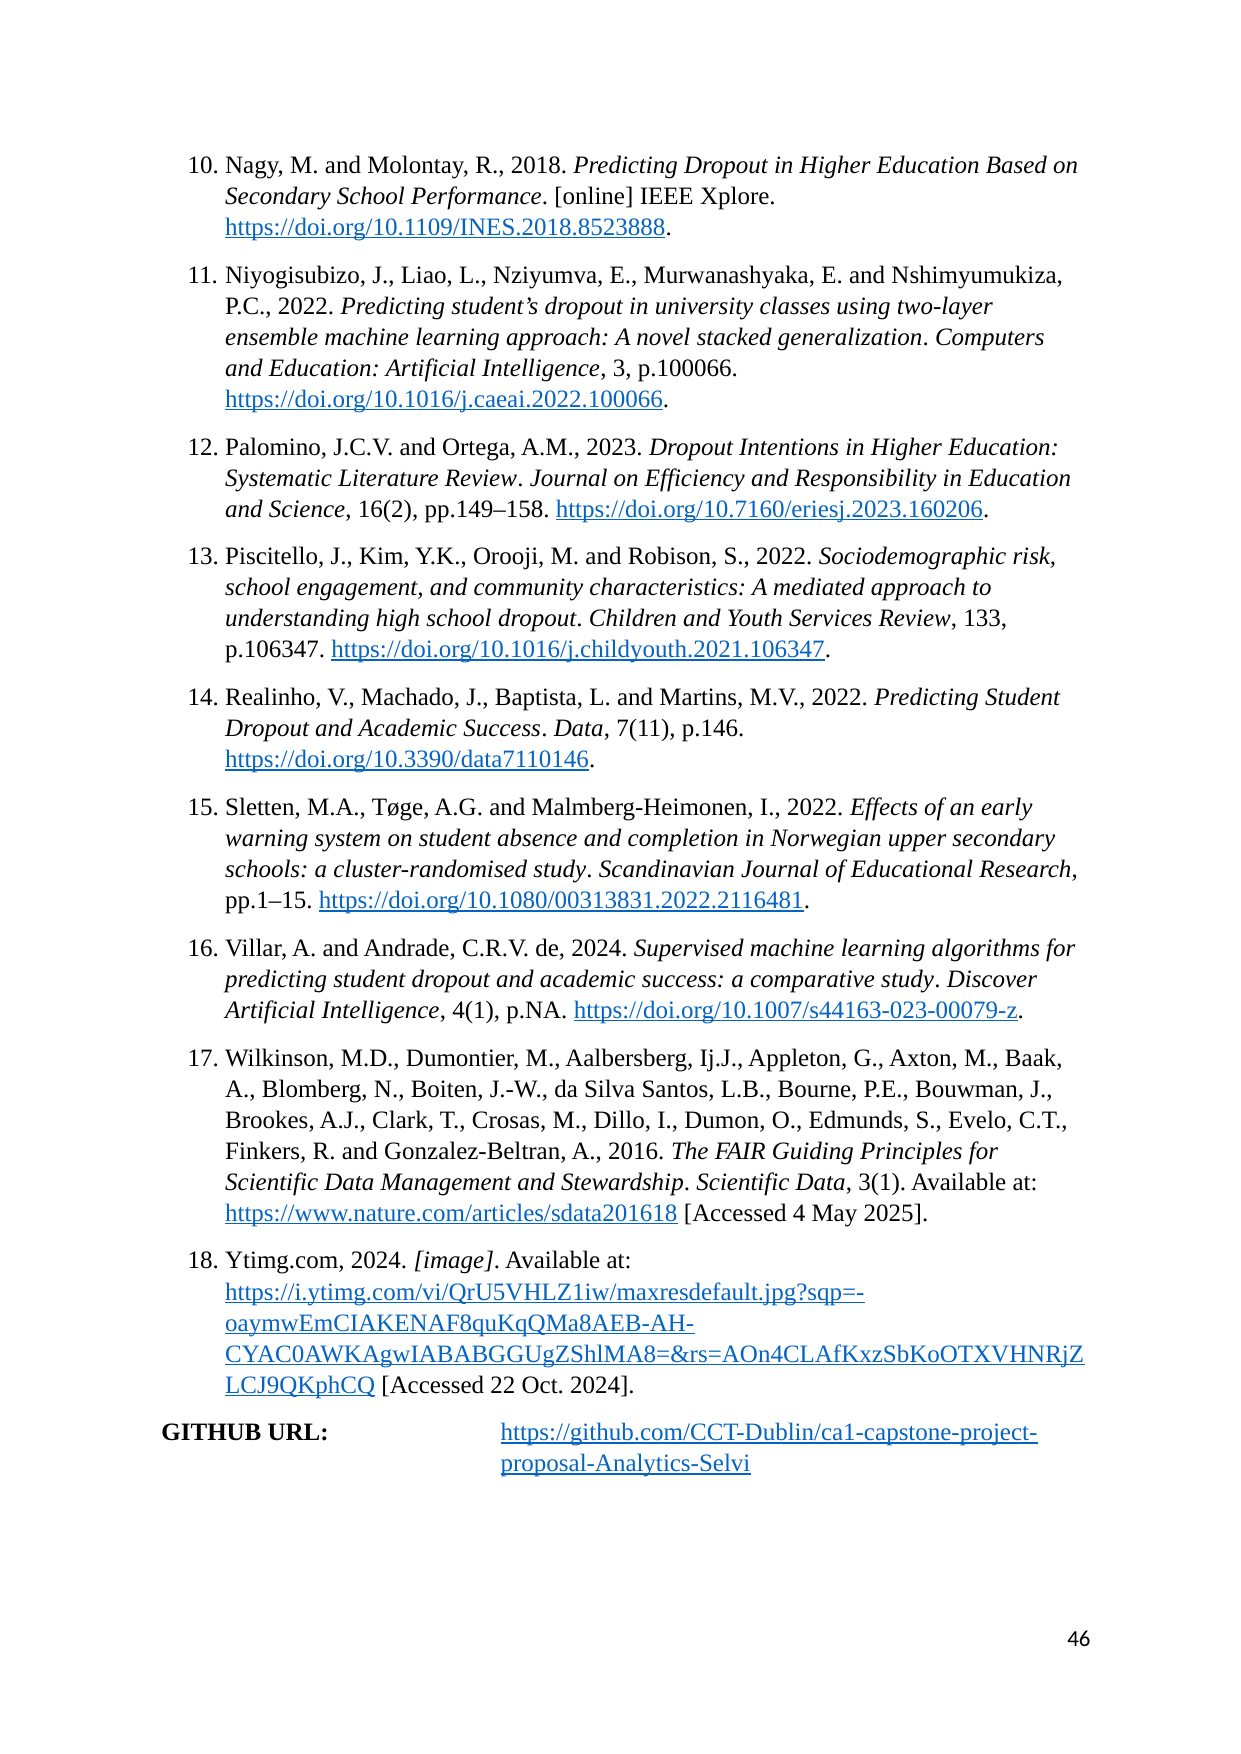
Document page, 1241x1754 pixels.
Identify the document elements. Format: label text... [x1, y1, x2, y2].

list Sletten, M.A., Tøge, A.G. and Malmberg-Heimonen, I., 2022. Effects of an early warning system on student absence and completion in Norwegian upper secondary schools: a cluster-randomised study. Scandinavian Journal of Educational Research, pp.1–15. https://doi.org/10.1080/00313831.2022.2116481. [187, 792, 1090, 914]
table_header GITHUB URL: [150, 1418, 489, 1496]
list Palomino, J.C.V. and Ortega, A.M., 2023. Dropout Intentions in Higher Education: Systematic Literature Review. Journal on Efficiency and Responsibility in Education and Science, 16(2), pp.149–158. https://doi.org/10.7160/eriesj.2023.160206. [187, 432, 1090, 522]
list Wilkinson, M.D., Dumontier, M., Aalbersberg, Ij.J., Appleton, G., Axton, M., Baak, A., Blomberg, N., Boiten, J.-W., da Silva Santos, L.B., Bourne, P.E., Bouwman, J., Brookes, A.J., Clark, T., Crosas, M., Dillo, I., Dumon, O., Edmunds, S., Evelo, C.T., Finkers, R. and Gonzalez-Beltran, A., 2016. The FAIR Guiding Principles for Scientific Data Management and Stewardship. Scientific Data, 3(1). Available at: https://www.nature.com/articles/sdata201618 [Accessed 4 May 2025]. [187, 1043, 1090, 1227]
table_header https://github.com/CCT-Dublin/ca1-capstone-project-proposal-Analytics-Selvi [489, 1418, 1089, 1496]
list Niyogisubizo, J., Liao, L., Nziyumva, E., Murwanashyaka, E. and Nshimyumukiza, P.C., 2022. Predicting student’s dropout in university classes using two-layer ensemble machine learning approach: A novel stacked generalization. Computers and Education: Artificial Intelligence, 3, p.100066. https://doi.org/10.1016/j.caeai.2022.100066. [187, 260, 1090, 413]
list Ytimg.com, 2024. [image]. Available at: https://i.ytimg.com/vi/QrU5VHLZ1iw/maxresdefault.jpg?sqp=-oaymwEmCIAKENAF8quKqQMa8AEB-AH-CYAC0AWKAgwIABABGGUgZShlMA8=&rs=AOn4CLAfKxzSbKoOTXVHNRjZLCJ9QKphCQ [Accessed 22 Oct. 2024]. [187, 1246, 1090, 1398]
list Realinho, V., Machado, J., Baptista, L. and Martins, M.V., 2022. Predicting Student Dropout and Academic Success. Data, 7(11), p.146. https://doi.org/10.3390/data7110146. [187, 682, 1090, 773]
list Piscitello, J., Kim, Y.K., Orooji, M. and Robison, S., 2022. Sociodemographic risk, school engagement, and community characteristics: A mediated approach to understanding high school dropout. Children and Youth Services Review, 133, p.106347. https://doi.org/10.1016/j.childyouth.2021.106347. [187, 541, 1090, 663]
list Nagy, M. and Molontay, R., 2018. Predicting Dropout in Higher Education Based on Secondary School Performance. [online] IEEE Xplore. https://doi.org/10.1109/INES.2018.8523888. [187, 150, 1090, 241]
list Villar, A. and Andrade, C.R.V. de, 2024. Supervised machine learning algorithms for predicting student dropout and academic success: a comparative study. Discover Artificial Intelligence, 4(1), p.NA. https://doi.org/10.1007/s44163-023-00079-z. [187, 933, 1090, 1024]
